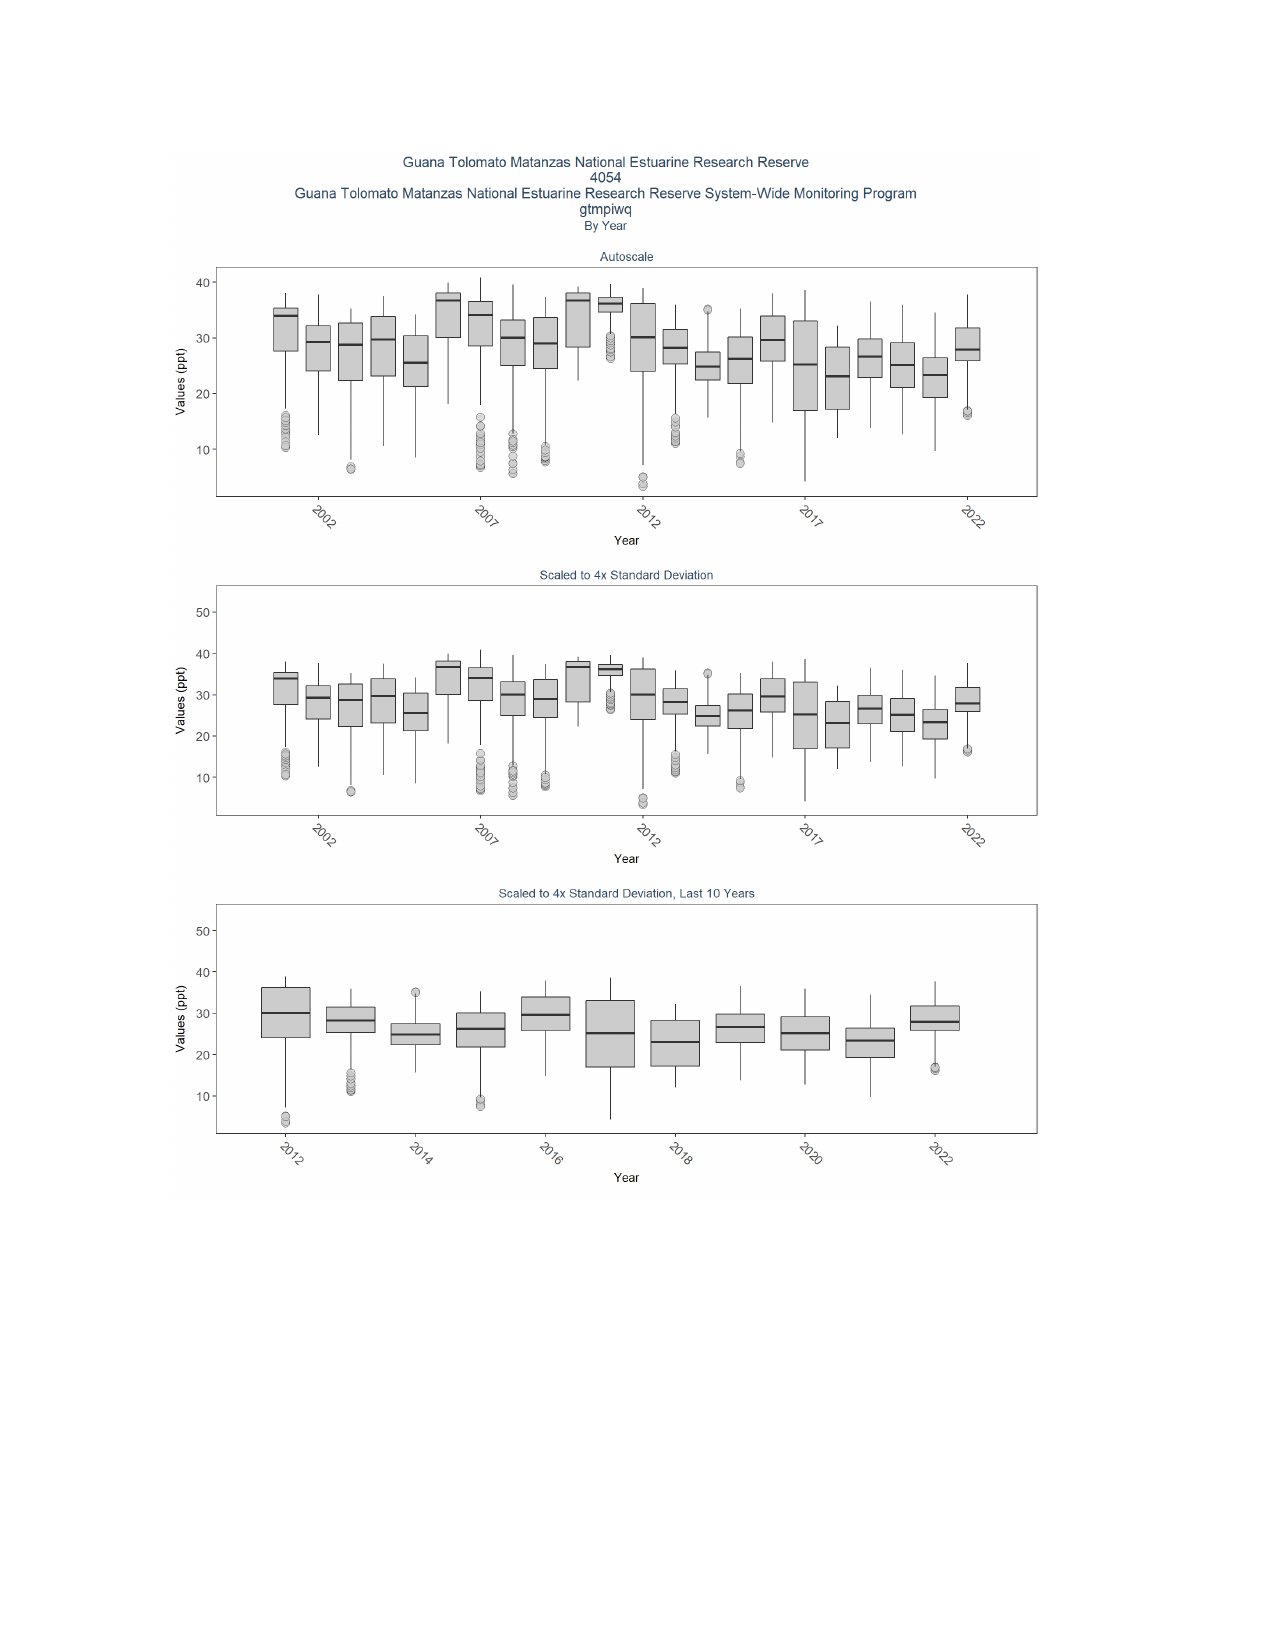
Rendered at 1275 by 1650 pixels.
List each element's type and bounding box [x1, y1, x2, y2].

picture [168, 150, 1044, 1200]
